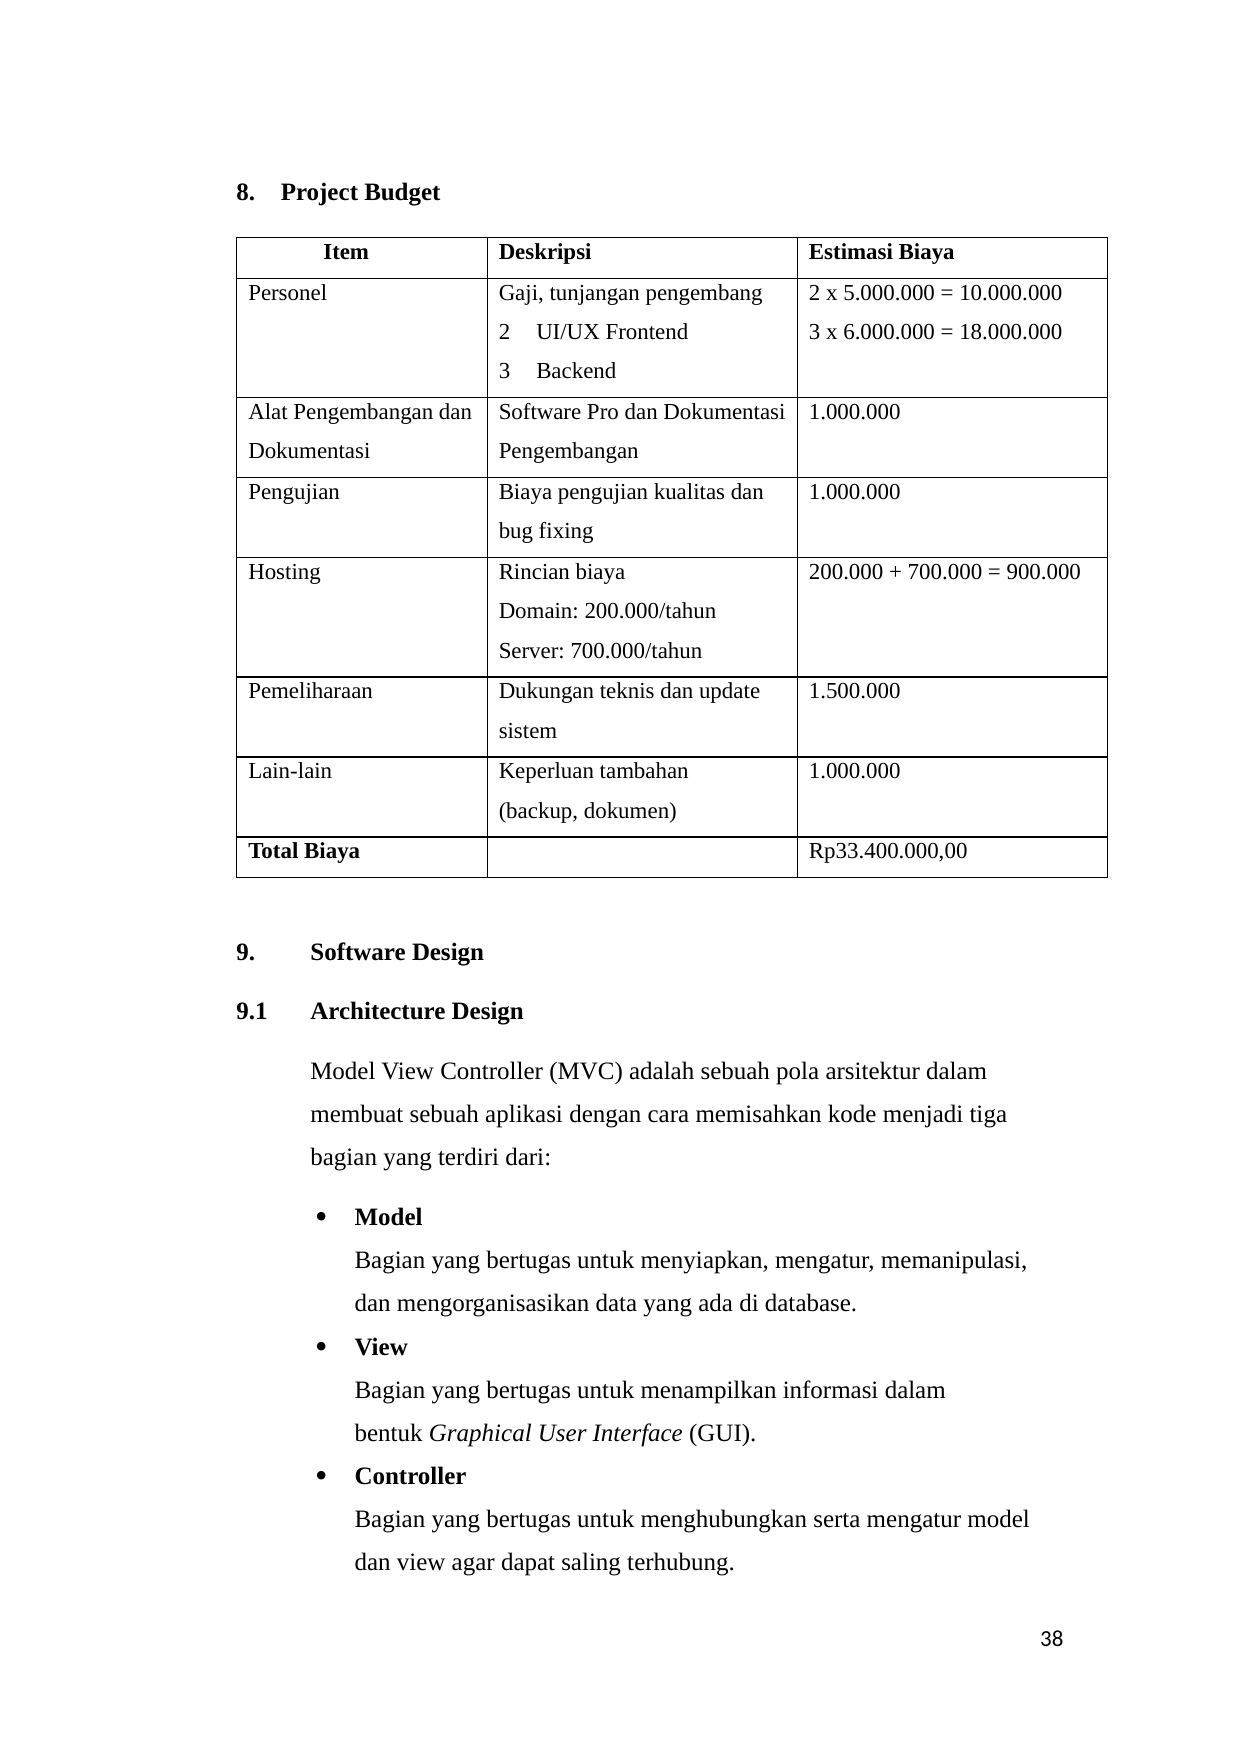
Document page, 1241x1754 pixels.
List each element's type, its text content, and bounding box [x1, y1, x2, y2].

table_cell Dukungan teknis dan update sistem [488, 678, 797, 756]
table_cell Hosting [237, 558, 487, 676]
table_header Estimasi Biaya [798, 238, 1107, 277]
table_cell 200.000 + 700.000 = 900.000 [798, 558, 1107, 676]
table_cell Pengujian [237, 478, 487, 557]
table_cell 1.000.000 [798, 478, 1107, 557]
table_header Item [237, 238, 487, 277]
table_cell Keperluan tambahan (backup, dokumen) [488, 758, 797, 836]
list View Bagian yang bertugas untuk menampilkan informasi dalam bentuk Graphical User Interface (GUI). [317, 1332, 1063, 1447]
table_cell Pemeliharaan [237, 678, 487, 756]
table_cell 1.500.000 [798, 678, 1107, 756]
table_header Deskripsi [488, 238, 797, 277]
table_cell Personel [237, 279, 487, 397]
table_cell Total Biaya [237, 838, 487, 877]
table_cell [488, 838, 797, 877]
table_cell Rincian biaya Domain: 200.000/tahun Server: 700.000/tahun [488, 558, 797, 676]
table_cell Rp33.400.000,00 [798, 838, 1107, 877]
table_cell 2 x 5.000.000 = 10.000.000 3 x 6.000.000 = 18.000.000 [798, 279, 1107, 397]
table_cell Gaji, tunjangan pengembang UI/UX Frontend Backend [488, 279, 797, 397]
subtitle Software Design [236, 937, 1063, 965]
list Controller Bagian yang bertugas untuk menghubungkan serta mengatur model dan view agar dapat saling terhubung. [317, 1461, 1063, 1576]
table_cell Lain-lain [237, 758, 487, 836]
text Model View Controller (MVC) adalah sebuah pola arsitektur dalam membuat sebuah aplikasi dengan cara memisahkan kode menjadi tiga bagian yang terdiri dari: [310, 1056, 1063, 1171]
list Model Bagian yang bertugas untuk menyiapkan, mengatur, memanipulasi, dan mengorganisasikan data yang ada di database. [317, 1202, 1063, 1317]
table_cell 1.000.000 [798, 758, 1107, 836]
subtitle Architecture Design [236, 996, 1063, 1025]
table_cell Biaya pengujian kualitas dan bug fixing [488, 478, 797, 557]
table_cell 1.000.000 [798, 398, 1107, 477]
subtitle Project Budget [236, 177, 1063, 206]
table_cell Software Pro dan Dokumentasi Pengembangan [488, 398, 797, 477]
table_cell Alat Pengembangan dan Dokumentasi [237, 398, 487, 477]
